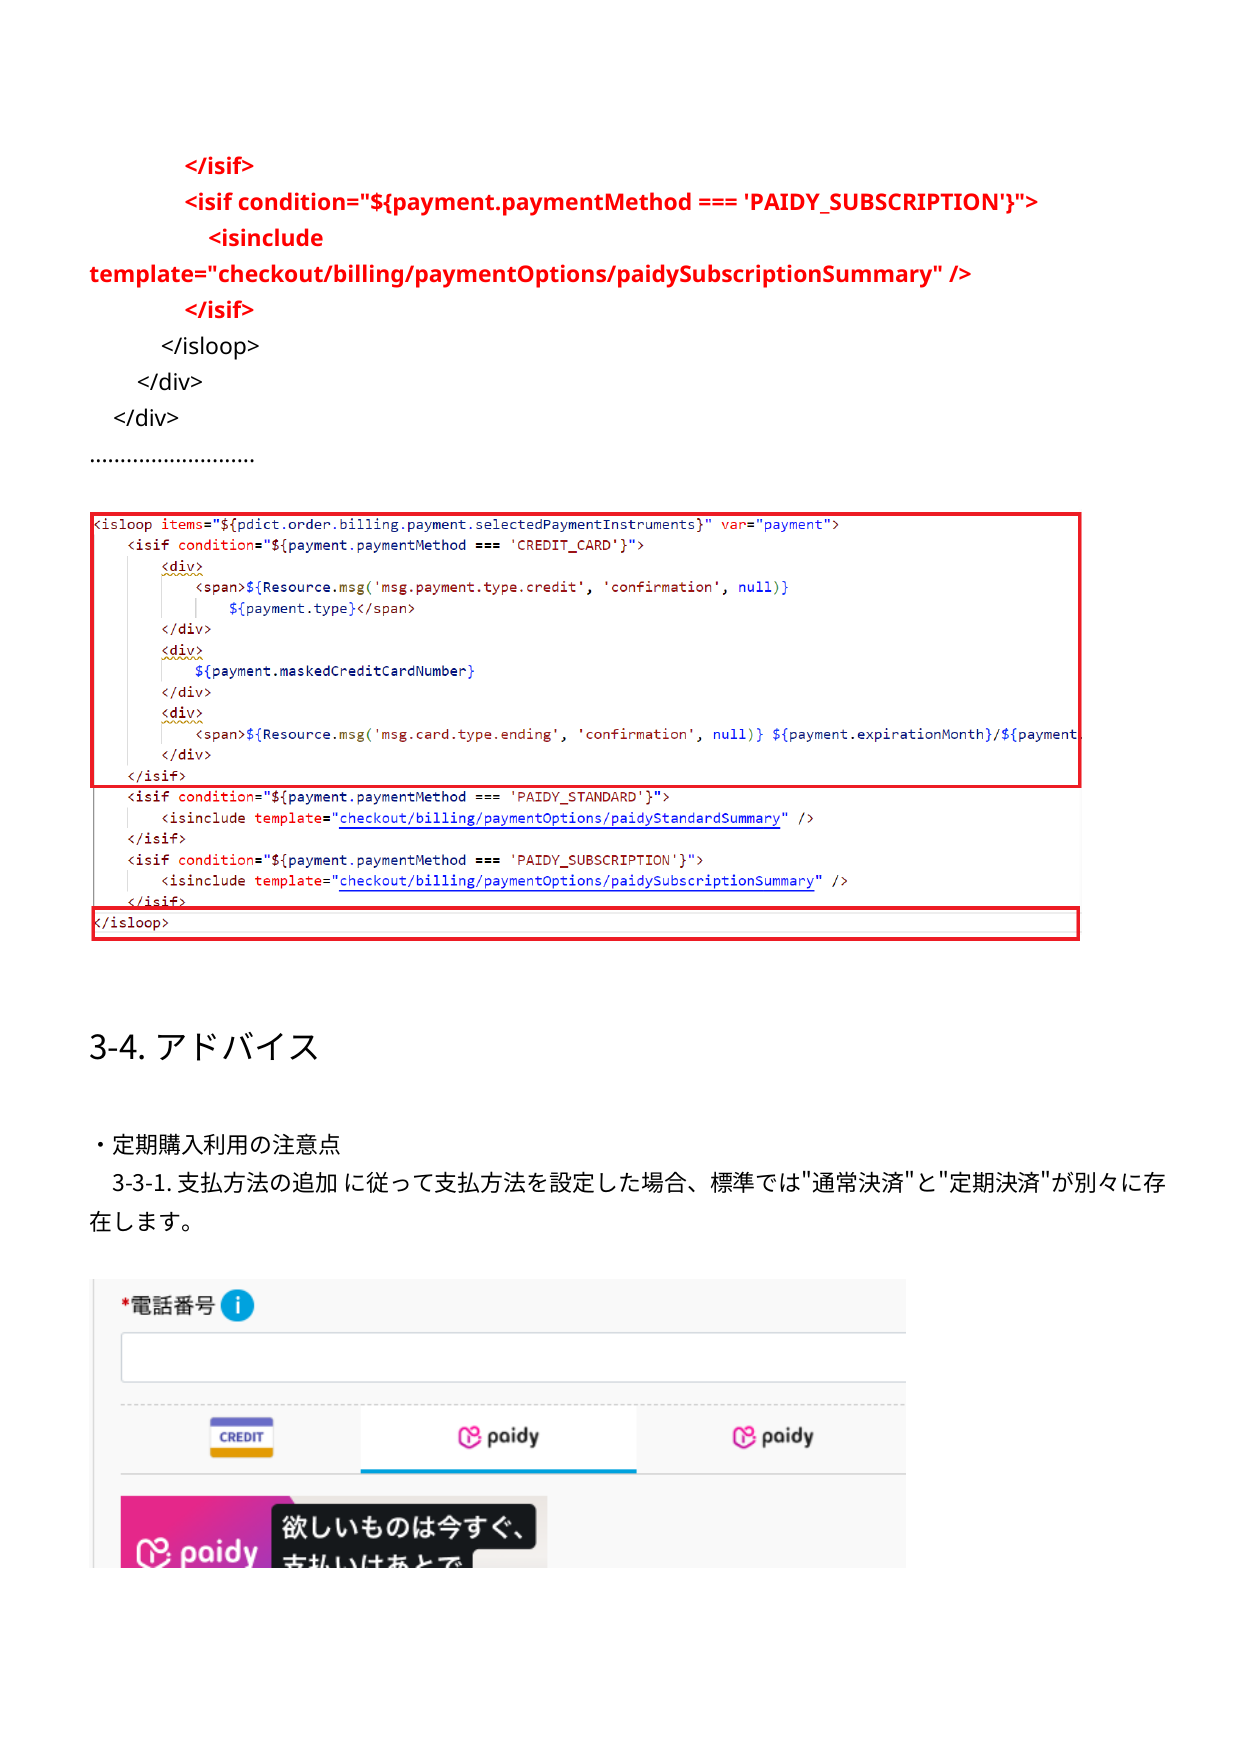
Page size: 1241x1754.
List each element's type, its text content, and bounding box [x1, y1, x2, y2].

text ・定期購入利用の注意点 [89, 1127, 1181, 1160]
picture [89, 1279, 906, 1568]
text <isinclude template="checkout/billing/paymentOptions/paidySubscriptionSummary" /> [89, 222, 1181, 289]
text </div> [89, 366, 1181, 397]
text </isloop> [89, 330, 1181, 361]
picture [89, 509, 1082, 944]
subtitle 3-4. アドバイス [89, 1021, 1181, 1069]
text </isif> [89, 294, 1181, 325]
text </isif> [89, 150, 1181, 181]
text </div> [89, 402, 1181, 433]
text <isif condition="${payment.paymentMethod === 'PAIDY_SUBSCRIPTION'}"> [89, 186, 1181, 217]
text ........................... [89, 437, 1181, 469]
text 3-3-1. 支払方法の追加 に従って支払方法を設定した場合、標準では"通常決済"と"定期決済"が別々に存在します。 [89, 1165, 1181, 1237]
